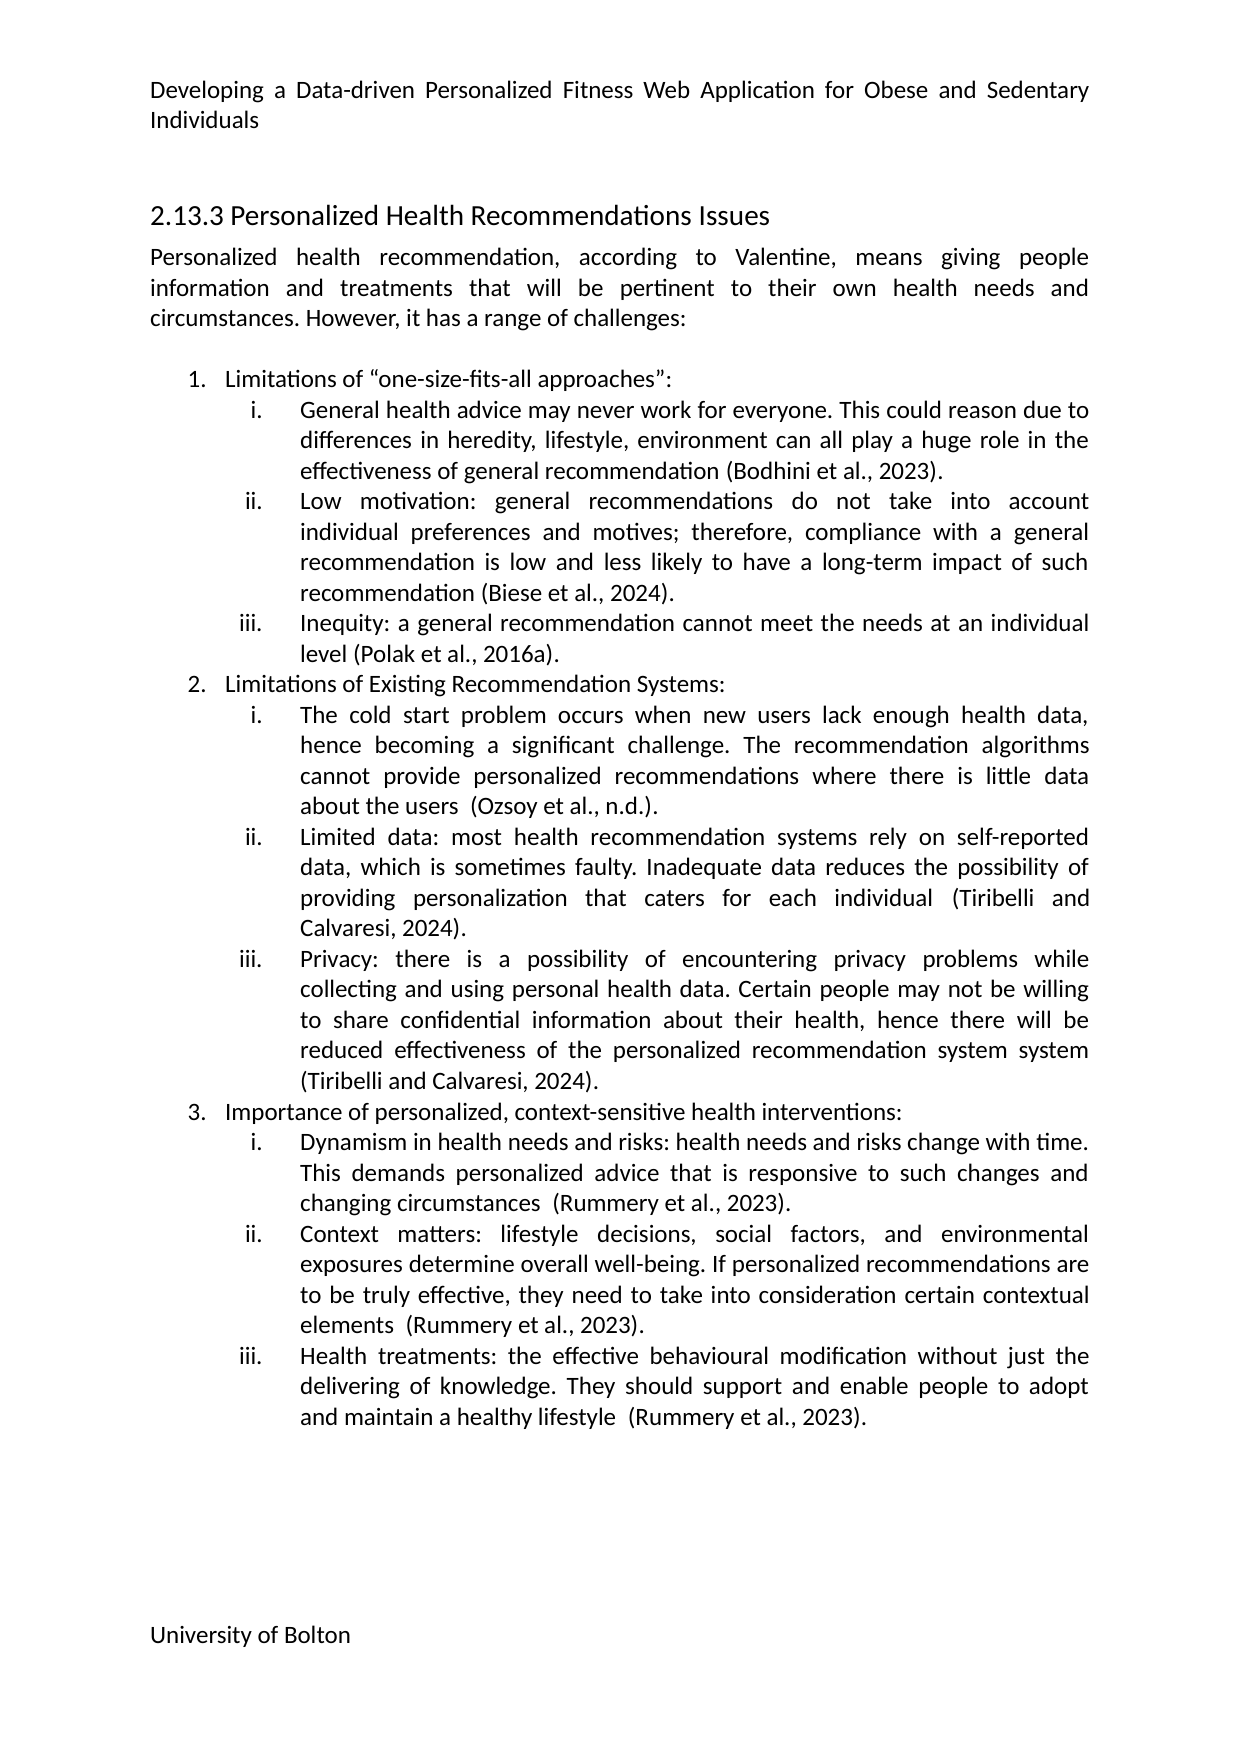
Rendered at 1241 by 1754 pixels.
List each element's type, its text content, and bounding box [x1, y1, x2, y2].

list Context matters: lifestyle decisions, social factors, and environmental exposures determine overall well-being. If personalized recommendations are to be truly effective, they need to take into consideration certain contextual elements . [262, 1218, 1090, 1340]
list Limitations of Existing Recommendation Systems: [187, 668, 1090, 699]
list Low motivation: general recommendations do not take into account individual preferences and motives; therefore, compliance with a general recommendation is low and less likely to have a long-term impact of such recommendation . [262, 485, 1090, 607]
list Health treatments: the effective behavioural modification without just the delivering of knowledge. They should support and enable people to adopt and maintain a healthy lifestyle . [262, 1340, 1090, 1431]
list The cold start problem occurs when new users lack enough health data, hence becoming a significant challenge. The recommendation algorithms cannot provide personalized recommendations where there is little data about the users . [262, 699, 1090, 821]
list General health advice may never work for everyone. This could reason due to differences in heredity, lifestyle, environment can all play a huge role in the effectiveness of general recommendation . [262, 394, 1090, 485]
list Privacy: there is a possibility of encountering privacy problems while collecting and using personal health data. Certain people may not be willing to share confidential information about their health, hence there will be reduced effectiveness of the personalized recommendation system system . [262, 943, 1090, 1096]
subtitle 2.13.3 Personalized Health Recommendations Issues [150, 197, 1090, 233]
list Inequity: a general recommendation cannot meet the needs at an individual level . [262, 607, 1090, 668]
list Limitations of “one-size-fits-all approaches”: [187, 363, 1090, 394]
list Limited data: most health recommendation systems rely on self-reported data, which is sometimes faulty. Inadequate data reduces the possibility of providing personalization that caters for each individual . [262, 821, 1090, 943]
list Dynamism in health needs and risks: health needs and risks change with time. This demands personalized advice that is responsive to such changes and changing circumstances . [262, 1126, 1090, 1218]
list Importance of personalized, context-sensitive health interventions: [187, 1096, 1090, 1126]
text Personalized health recommendation, according to Valentine, means giving people information and treatments that will be pertinent to their own health needs and circumstances. However, it has a range of challenges: [150, 241, 1090, 333]
